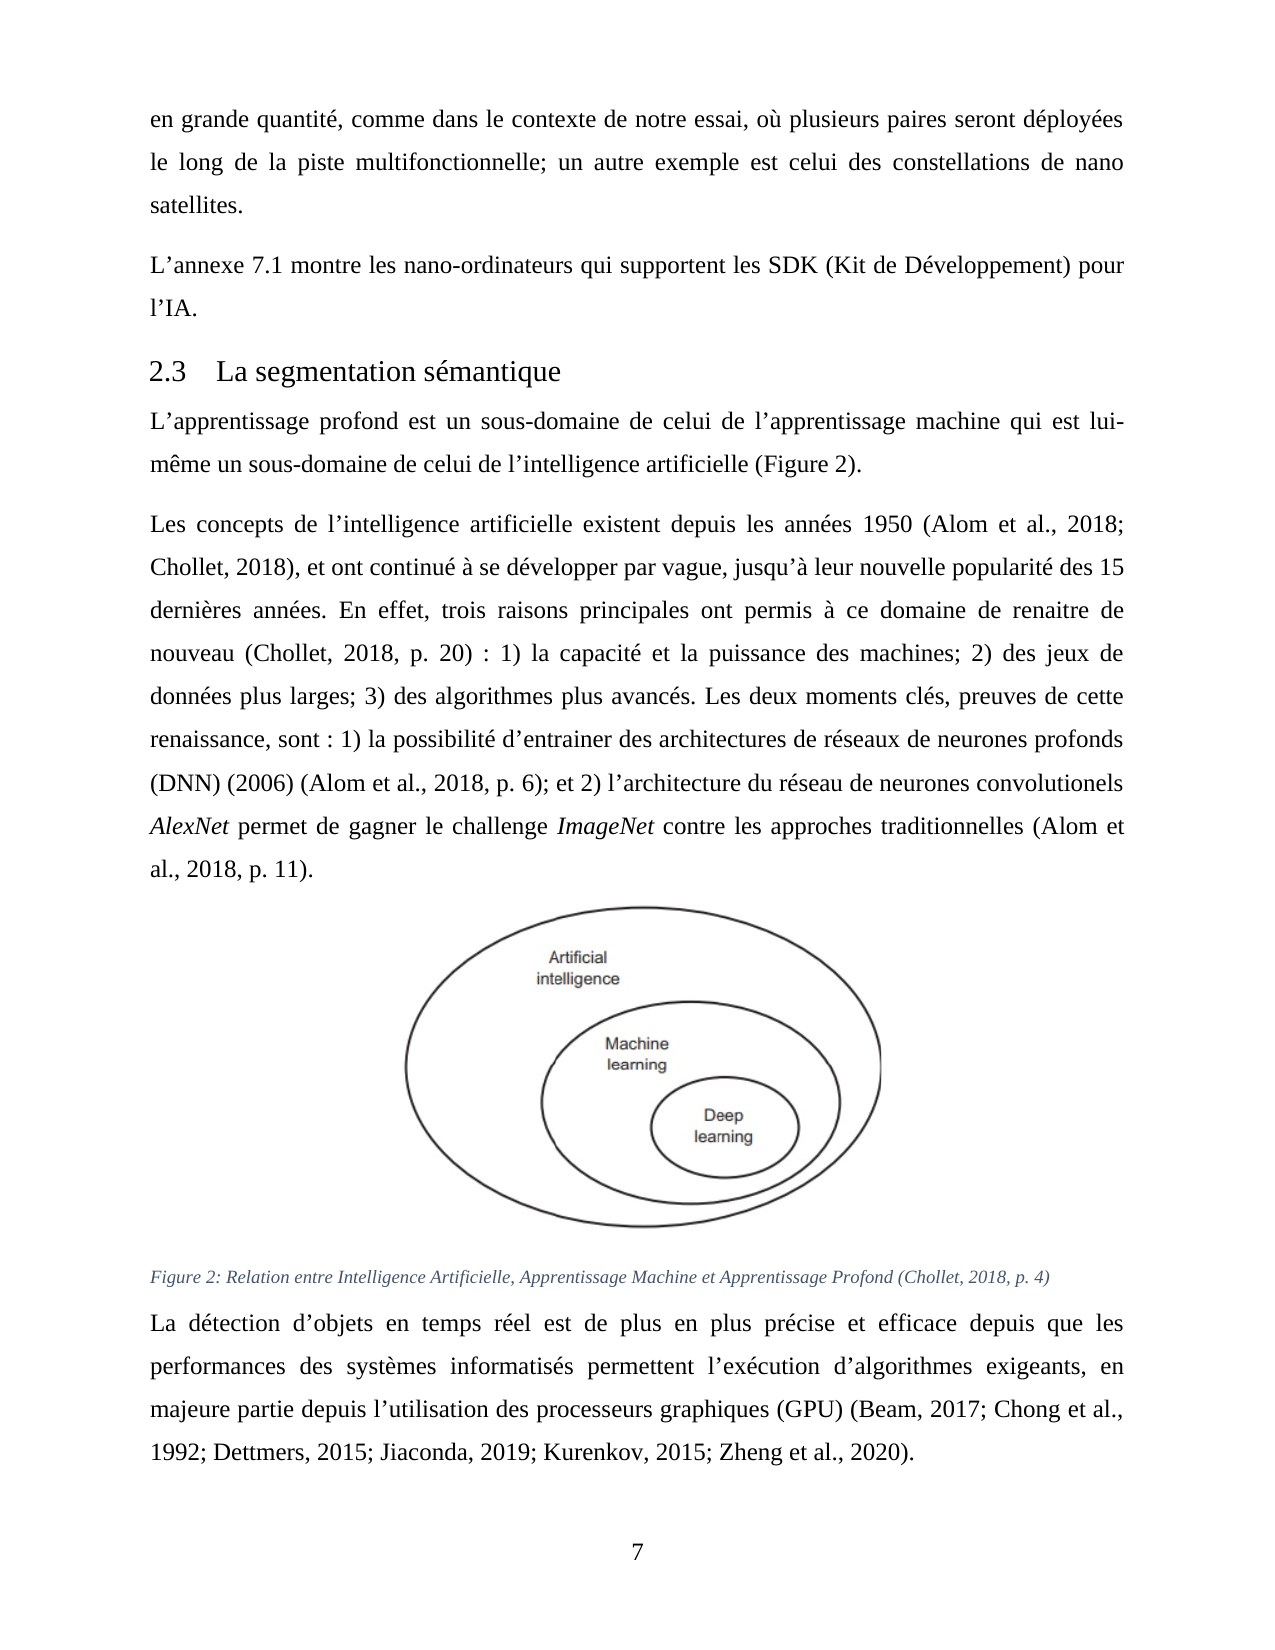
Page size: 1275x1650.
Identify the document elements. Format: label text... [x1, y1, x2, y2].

text La détection d’objets en temps réel est de plus en plus précise et efficace depuis que les performances des systèmes informatisés permettent l’exécution d’algorithmes exigeants, en majeure partie depuis l’utilisation des processeurs graphiques (GPU) (Beam, 2017; Chong et al., 1992; Dettmers, 2015; Jiaconda, 2019; Kurenkov, 2015; Zheng et al., 2020). [150, 1308, 1125, 1466]
text L’annexe 7.1 montre les nano-ordinateurs qui supportent les SDK (Kit de Développement) pour l’IA. [150, 250, 1125, 322]
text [150, 104, 1125, 219]
picture [393, 897, 882, 1233]
text L’apprentissage profond est un sous-domaine de celui de l’apprentissage machine qui est lui-même un sous-domaine de celui de l’intelligence artificielle (Figure 2). [150, 406, 1125, 478]
text Figure 2: Relation entre Intelligence Artificielle, Apprentissage Machine et Apprentissage Profond (Chollet, 2018, p. 4) [150, 1266, 1125, 1287]
subtitle La segmentation sémantique [148, 353, 1125, 387]
text Les concepts de l’intelligence artificielle existent depuis les années 1950 (Alom et al., 2018; Chollet, 2018), et ont continué à se développer par vague, jusqu’à leur nouvelle popularité des 15 dernières années. En effet, trois raisons principales ont permis à ce domaine de renaitre de nouveau (Chollet, 2018, p. 20) : 1) la capacité et la puissance des machines; 2) des jeux de données plus larges; 3) des algorithmes plus avancés. Les deux moments clés, preuves de cette renaissance, sont : 1) la possibilité d’entrainer des architectures de réseaux de neurones profonds (DNN) (2006) (Alom et al., 2018, p. 6); et 2) l’architecture du réseau de neurones convolutionels AlexNet permet de gagner le challenge ImageNet contre les approches traditionnelles (Alom et al., 2018, p. 11). [150, 509, 1125, 883]
